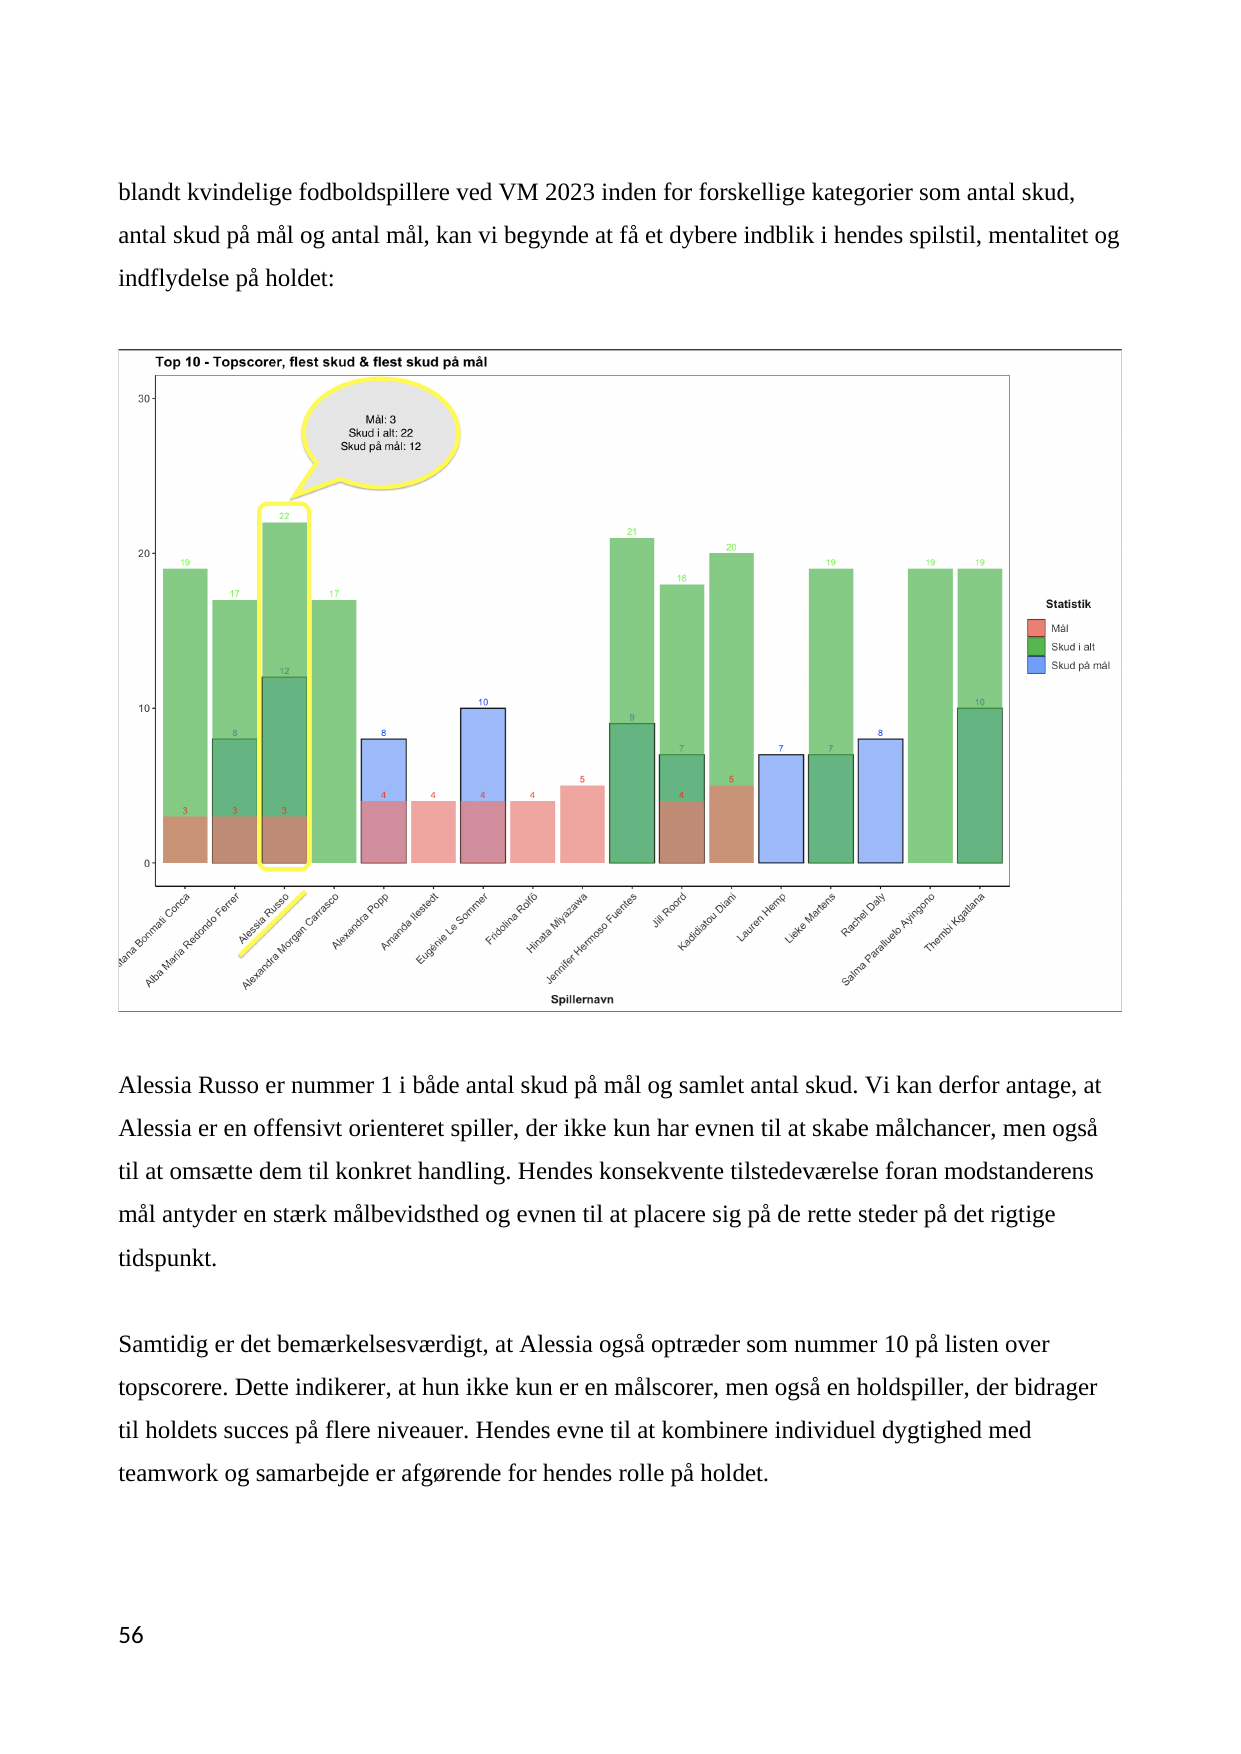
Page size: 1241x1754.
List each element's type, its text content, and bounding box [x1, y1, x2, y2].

text Samtidig er det bemærkelsesværdigt, at Alessia også optræder som nummer 10 på listen over topscorere. Dette indikerer, at hun ikke kun er en målscorer, men også en holdspiller, der bidrager til holdets succes på flere niveauer. Hendes evne til at kombinere individuel dygtighed med teamwork og samarbejde er afgørende for hendes rolle på holdet. [118, 1329, 1122, 1487]
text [118, 177, 1122, 292]
text Alessia Russo er nummer 1 i både antal skud på mål og samlet antal skud. Vi kan derfor antage, at Alessia er en offensivt orienteret spiller, der ikke kun har evnen til at skabe målchancer, men også til at omsætte dem til konkret handling. Hendes konsekvente tilstedeværelse foran modstanderens mål antyder en stærk målbevidsthed og evnen til at placere sig på de rette steder på det rigtige tidspunkt. [118, 1070, 1122, 1271]
picture [118, 349, 1122, 1012]
